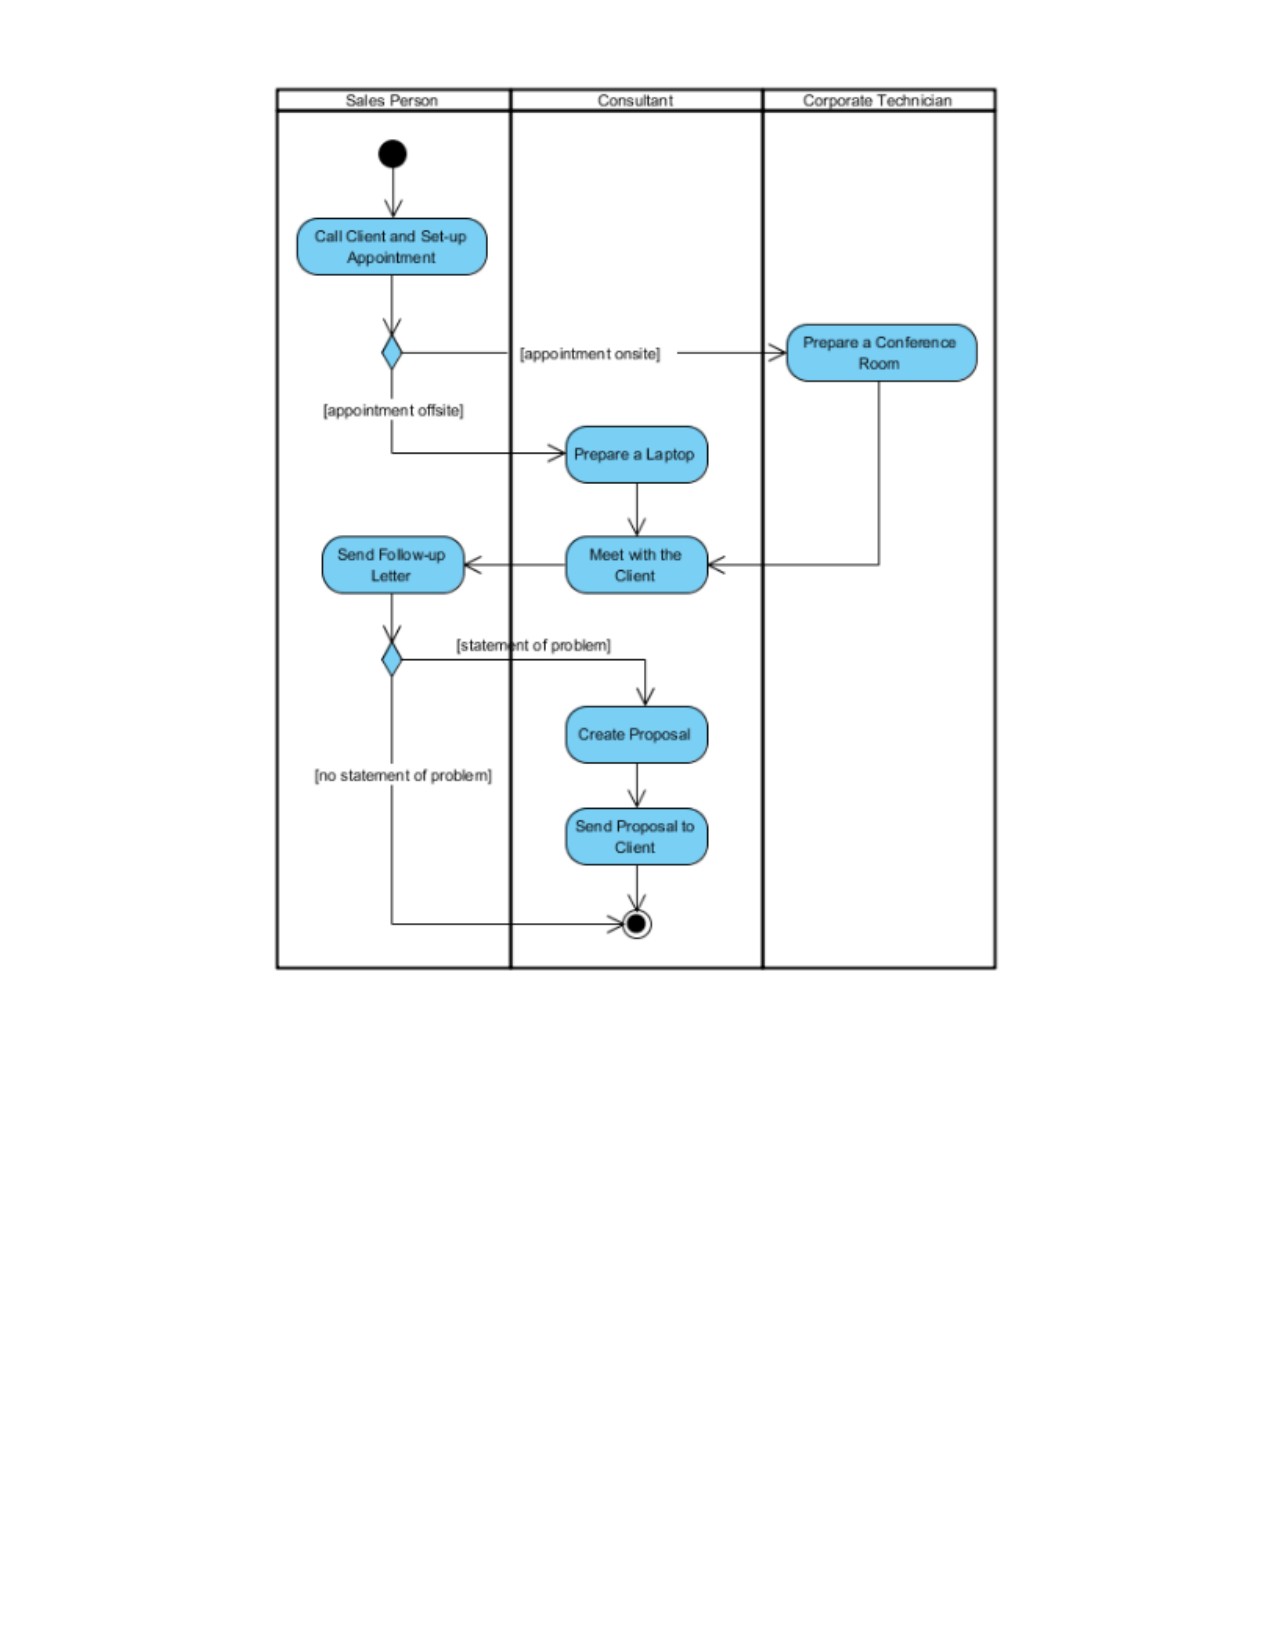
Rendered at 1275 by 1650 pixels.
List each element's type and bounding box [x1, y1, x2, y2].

picture [264, 75, 1011, 980]
